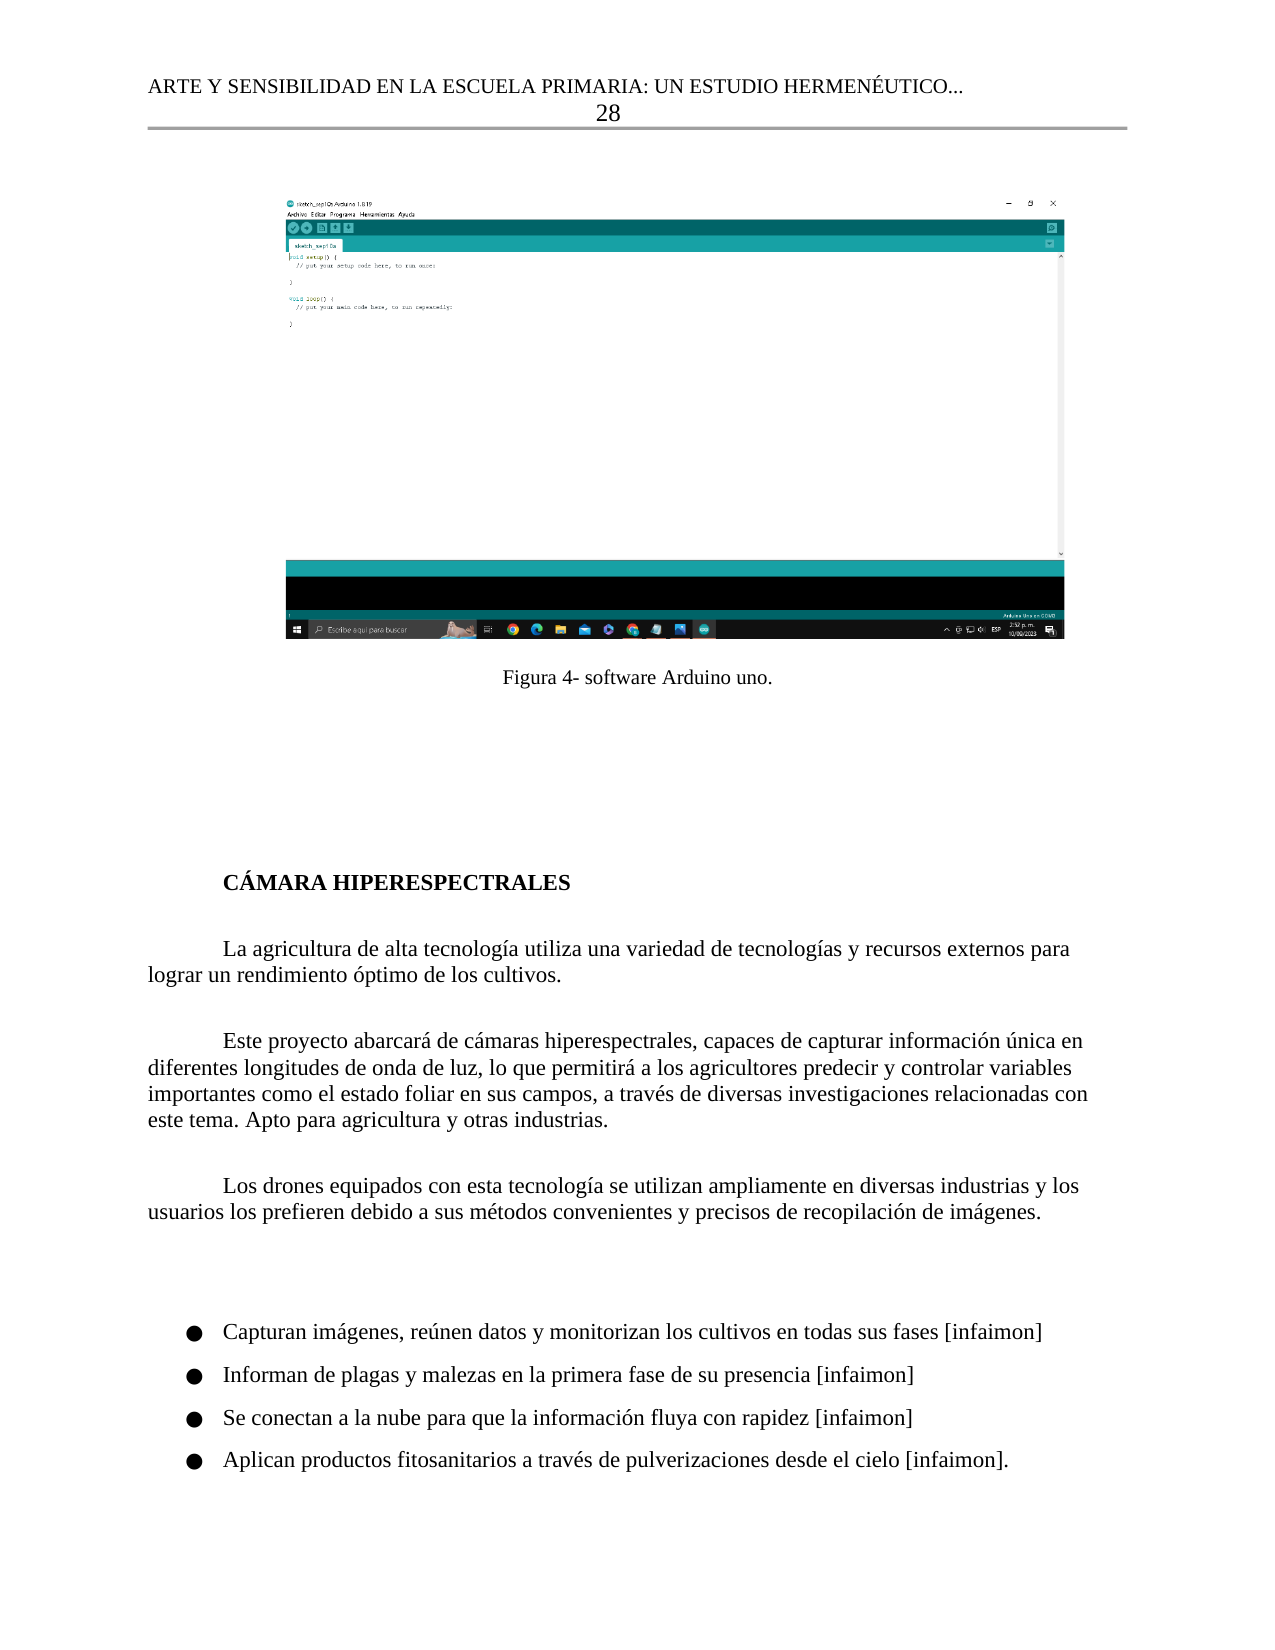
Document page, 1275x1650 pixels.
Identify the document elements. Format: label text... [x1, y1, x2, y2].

list Informan de plagas y malezas en la primera fase de su presencia [infaimon] [185, 1351, 1127, 1394]
text Figura 4- software Arduino uno. [148, 665, 1127, 689]
text La agricultura de alta tecnología utiliza una variedad de tecnologías y recursos externos para lograr un rendimiento óptimo de los cultivos. [148, 935, 1127, 988]
text CÁMARA HIPERESPECTRALES [148, 869, 1127, 896]
picture [285, 198, 1065, 639]
list Aplican productos fitosanitarios a través de pulverizaciones desde el cielo [infaimon]. [185, 1437, 1127, 1479]
text Los drones equipados con esta tecnología se utilizan ampliamente en diversas industrias y los usuarios los prefieren debido a sus métodos convenientes y precisos de recopilación de imágenes. [148, 1172, 1127, 1225]
list Se conectan a la nube para que la información fluya con rapidez [infaimon] [185, 1394, 1127, 1437]
text Este proyecto abarcará de cámaras hiperespectrales, capaces de capturar información única en diferentes longitudes de onda de luz, lo que permitirá a los agricultores predecir y controlar variables importantes como el estado foliar en sus campos, a través de diversas investigaciones relacionadas con este tema. Apto para agricultura y otras industrias. [148, 1027, 1127, 1133]
list Capturan imágenes, reúnen datos y monitorizan los cultivos en todas sus fases [infaimon] [185, 1309, 1127, 1351]
